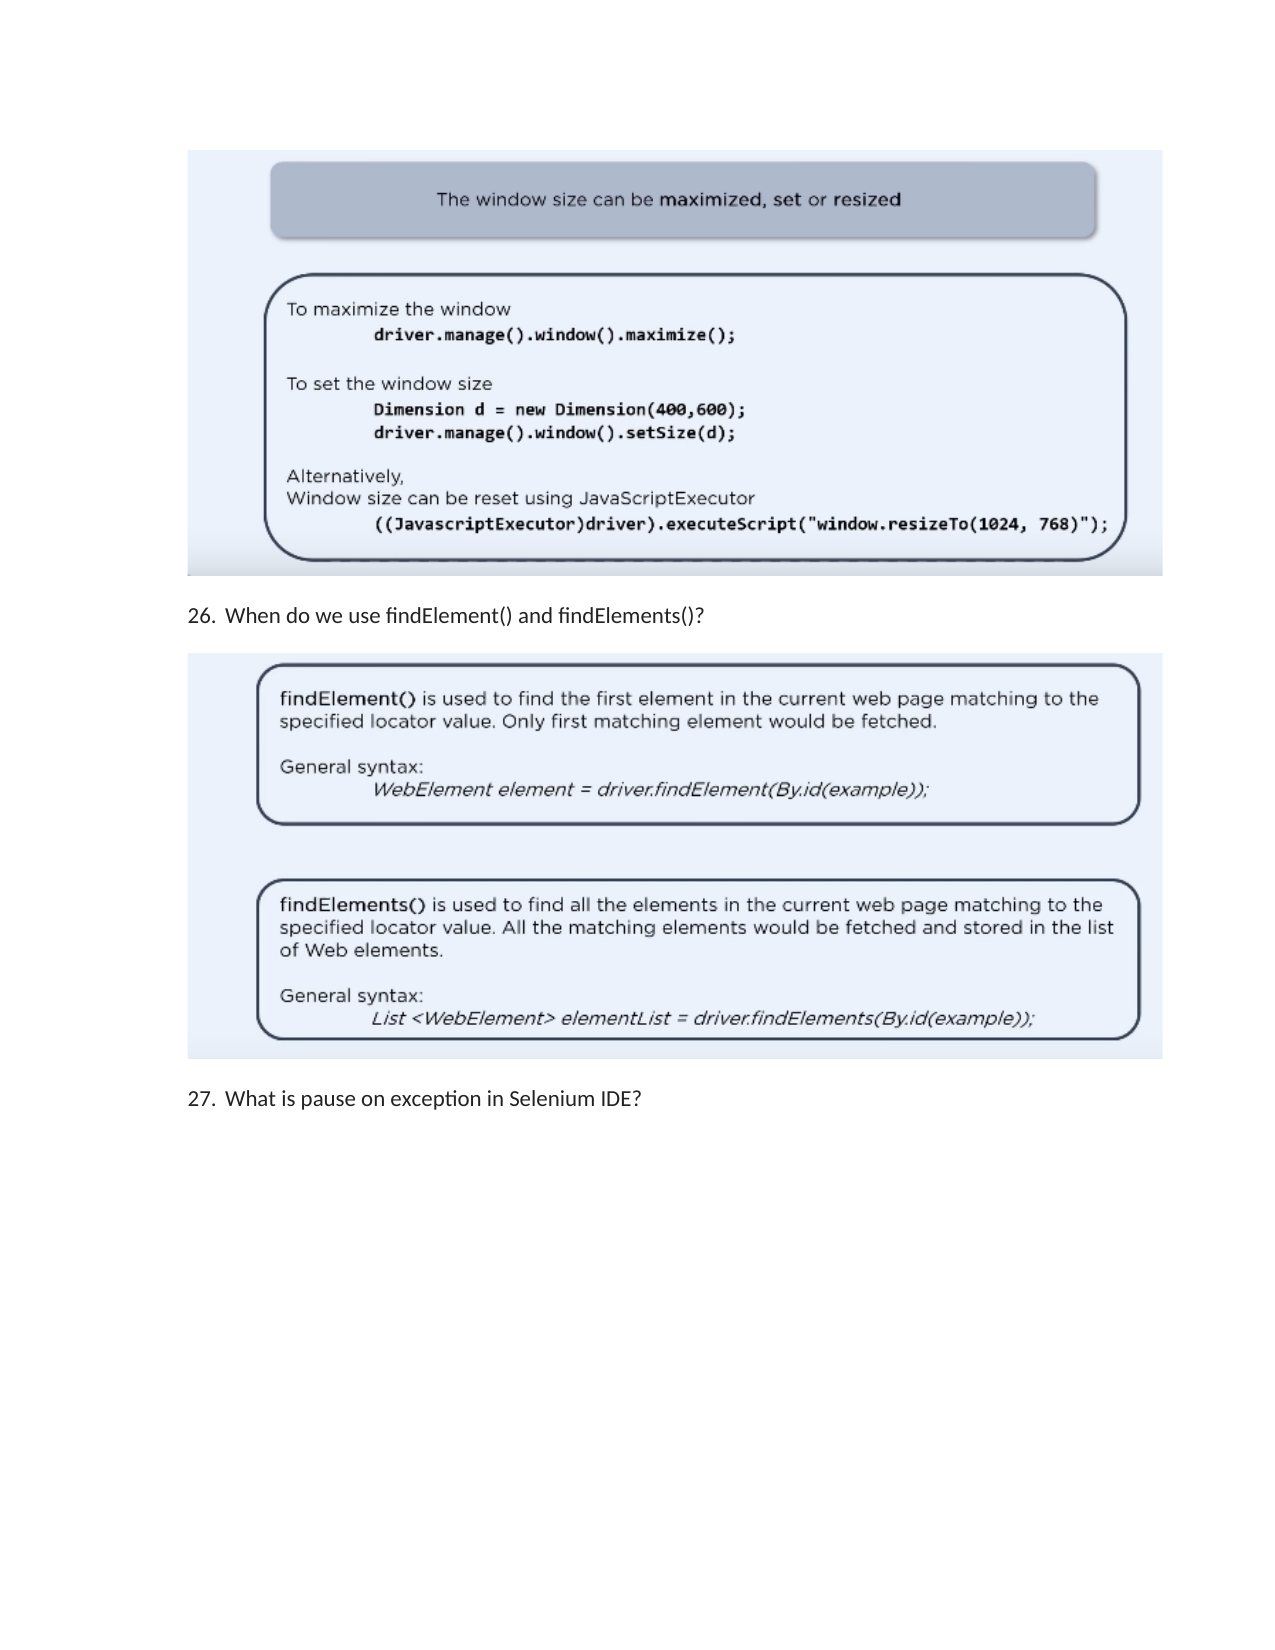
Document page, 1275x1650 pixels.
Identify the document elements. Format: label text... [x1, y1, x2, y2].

list What is pause on exception in Selenium IDE? [187, 1084, 1125, 1112]
list When do we use findElement() and findElements()? [187, 601, 1125, 629]
picture [187, 653, 1163, 1059]
picture [187, 150, 1163, 576]
